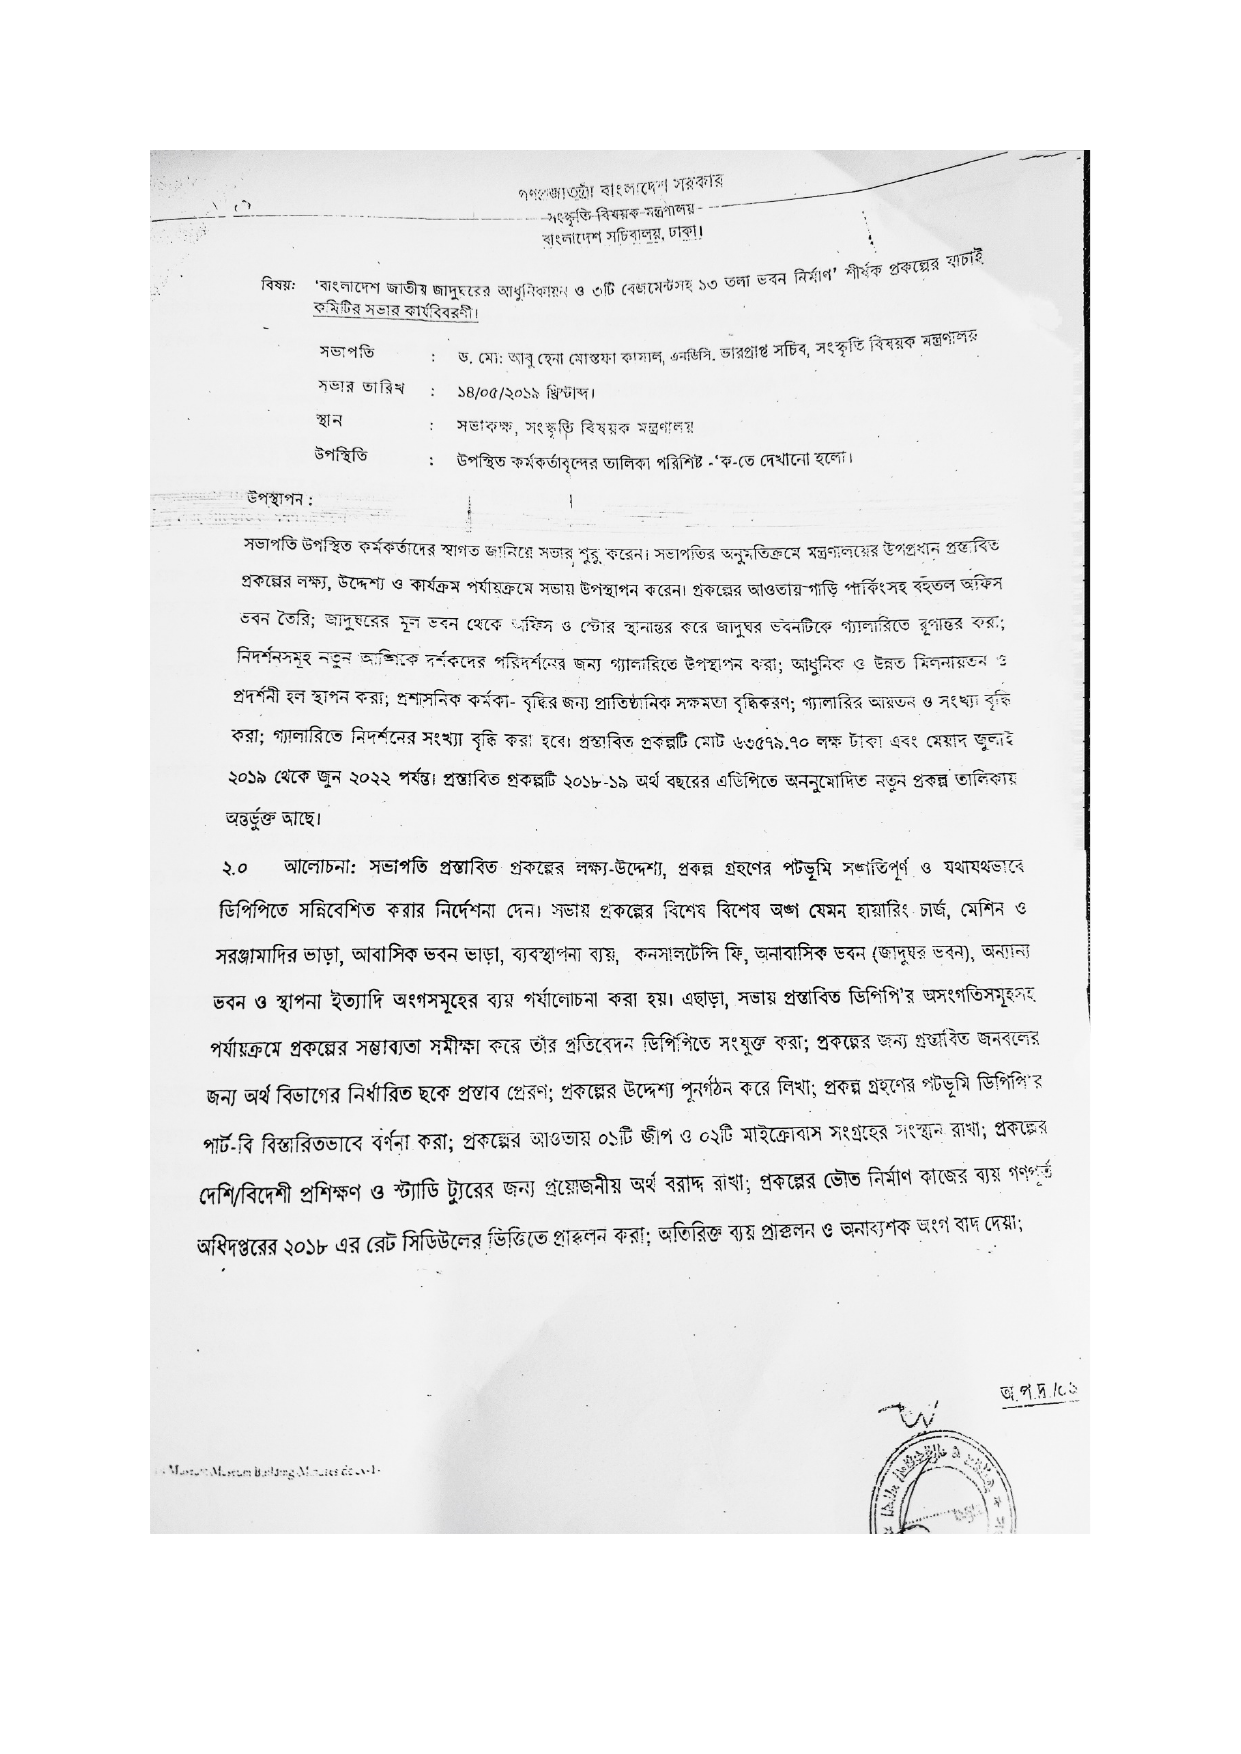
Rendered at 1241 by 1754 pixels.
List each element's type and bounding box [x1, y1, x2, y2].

picture [150, 150, 1091, 1534]
